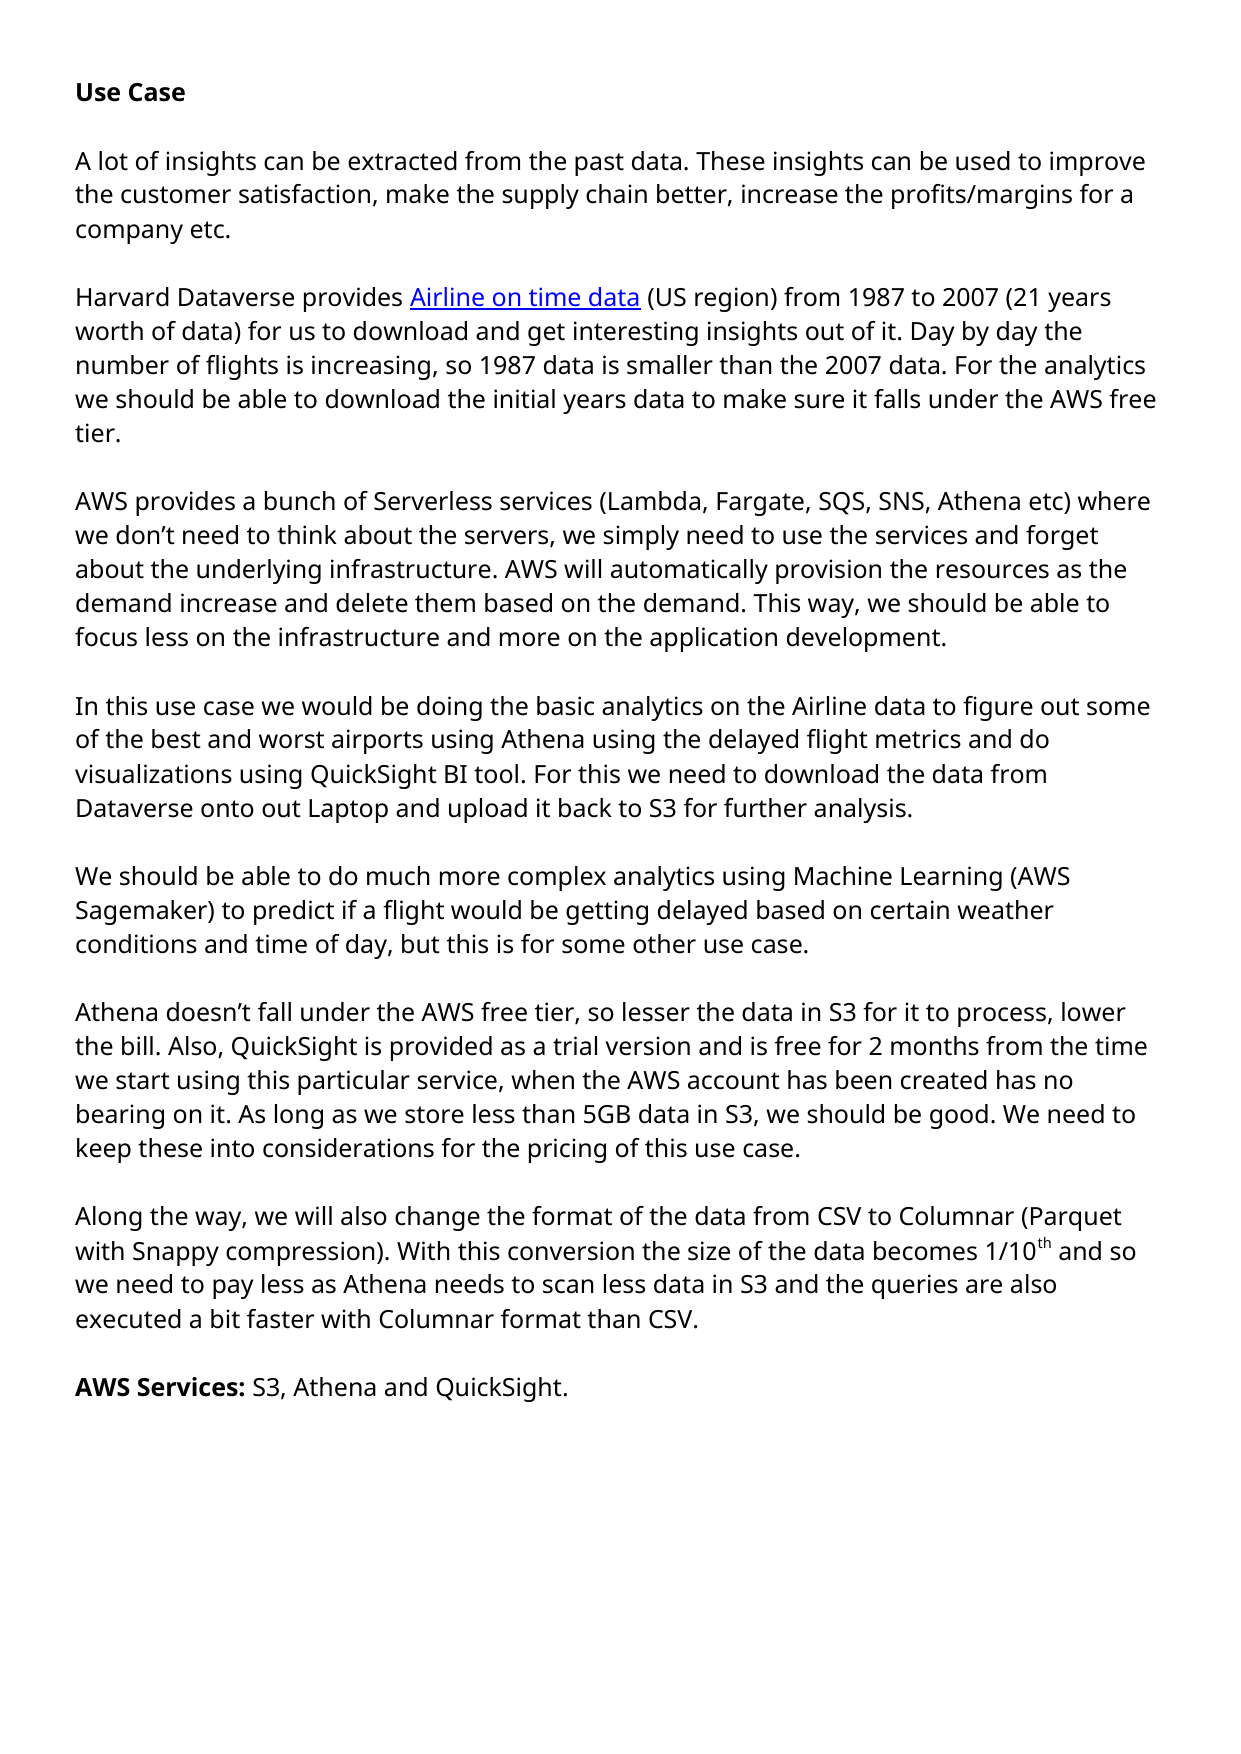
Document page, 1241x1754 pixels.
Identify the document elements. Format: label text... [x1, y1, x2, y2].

text AWS provides a bunch of Serverless services (Lambda, Fargate, SQS, SNS, Athena etc) where we don’t need to think about the servers, we simply need to use the services and forget about the underlying infrastructure. AWS will automatically provision the resources as the demand increase and delete them based on the demand. This way, we should be able to focus less on the infrastructure and more on the application development. [75, 484, 1165, 654]
text We should be able to do much more complex analytics using Machine Learning (AWS Sagemaker) to predict if a flight would be getting delayed based on certain weather conditions and time of day, but this is for some other use case. [75, 858, 1165, 961]
text Harvard Dataverse provides Airline on time data (US region) from 1987 to 2007 (21 years worth of data) for us to download and get interesting insights out of it. Day by day the number of flights is increasing, so 1987 data is smaller than the 2007 data. For the analytics we should be able to download the initial years data to make sure it falls under the AWS free tier. [75, 279, 1165, 450]
text Use Case [75, 75, 1165, 109]
text AWS Services: S3, Athena and QuickSight. [75, 1369, 1165, 1403]
text A lot of insights can be extracted from the past data. These insights can be used to improve the customer satisfaction, make the supply chain better, increase the profits/margins for a company etc. [75, 143, 1165, 245]
text Along the way, we will also change the format of the data from CSV to Columnar (Parquet with Snappy compression). With this conversion the size of the data becomes 1/10th and so we need to pay less as Athena needs to scan less data in S3 and the queries are also executed a bit faster with Columnar format than CSV. [75, 1199, 1165, 1335]
text In this use case we would be doing the basic analytics on the Airline data to figure out some of the best and worst airports using Athena using the delayed flight metrics and do visualizations using QuickSight BI tool. For this we need to download the data from Dataverse onto out Laptop and upload it back to S3 for further analysis. [75, 688, 1165, 824]
text Athena doesn’t fall under the AWS free tier, so lesser the data in S3 for it to process, lower the bill. Also, QuickSight is provided as a trial version and is free for 2 months from the time we start using this particular service, when the AWS account has been created has no bearing on it. As long as we store less than 5GB data in S3, we should be good. We need to keep these into considerations for the pricing of this use case. [75, 995, 1165, 1165]
